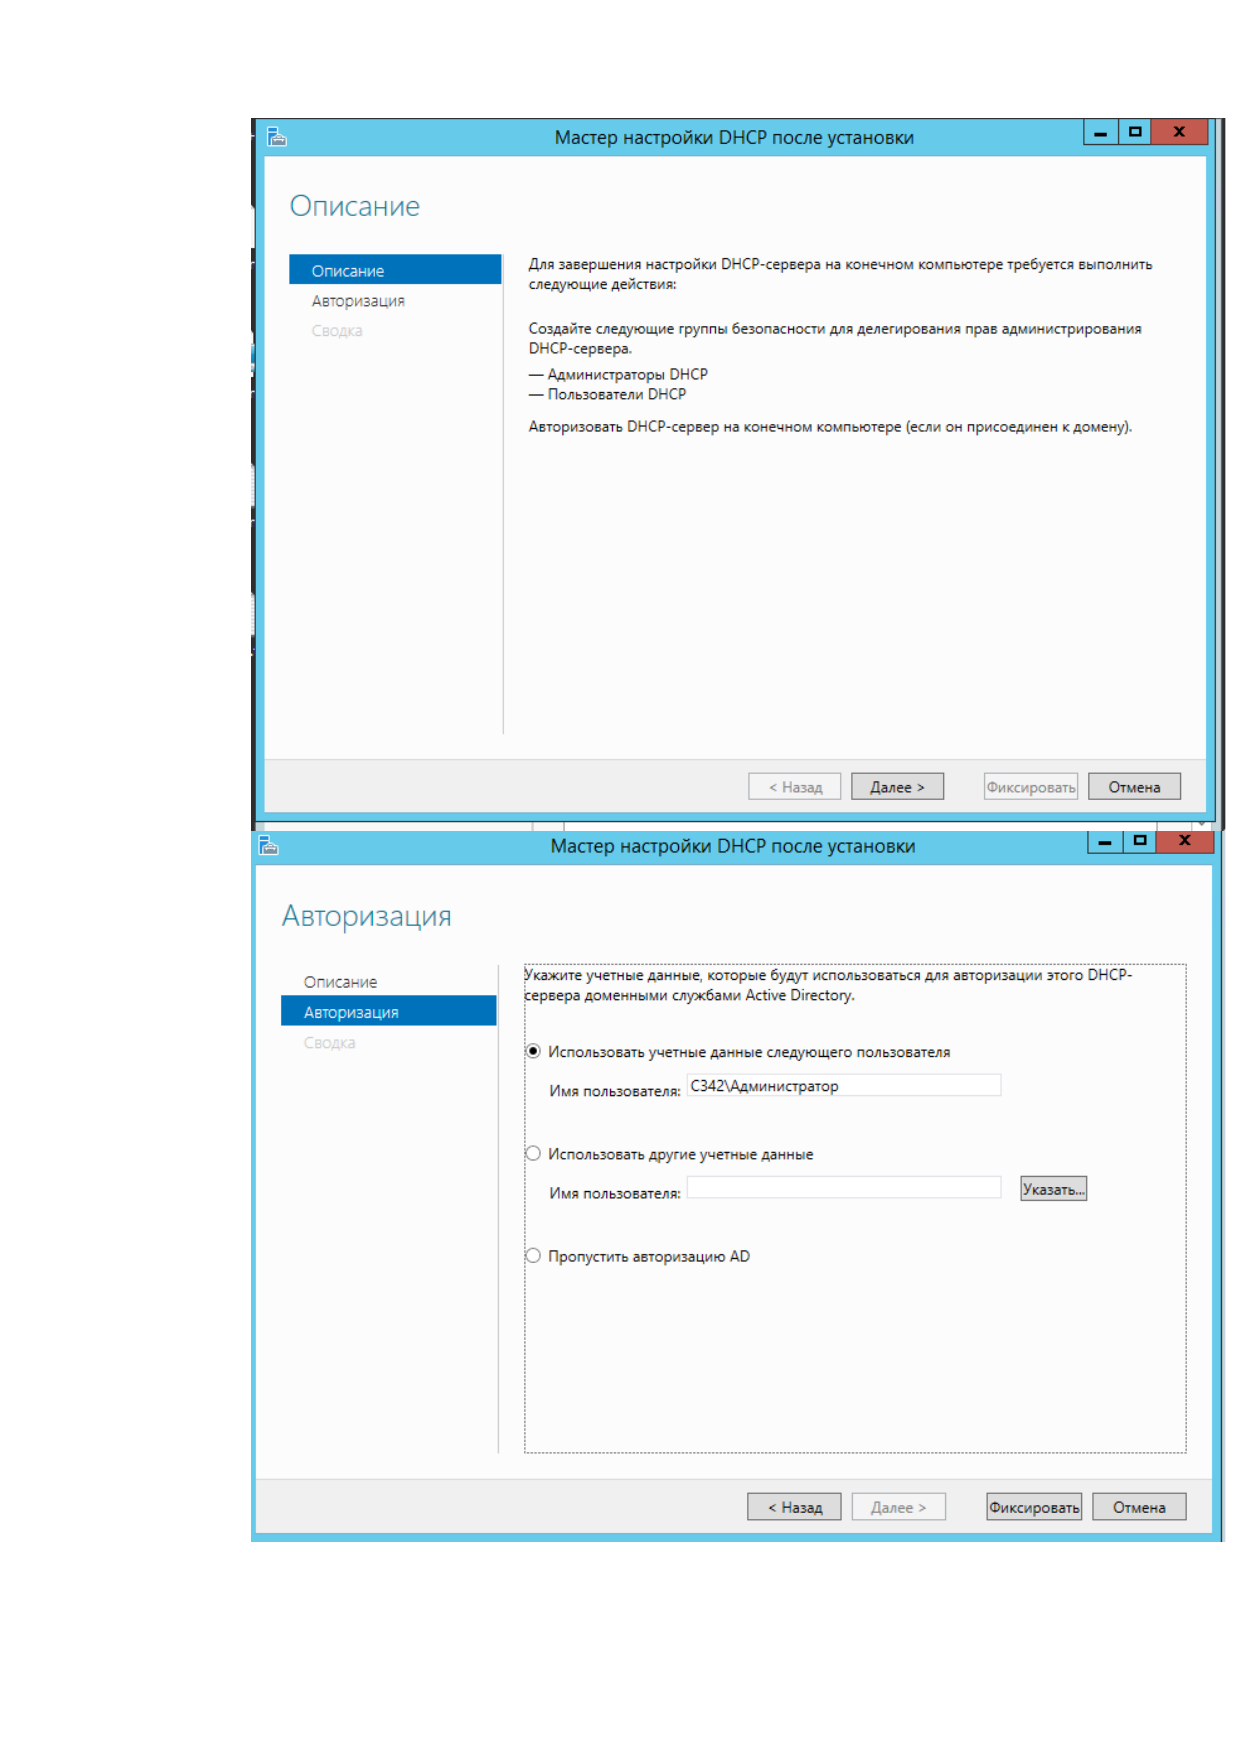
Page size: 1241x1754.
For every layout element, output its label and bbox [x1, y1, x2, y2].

picture [251, 118, 1226, 1542]
